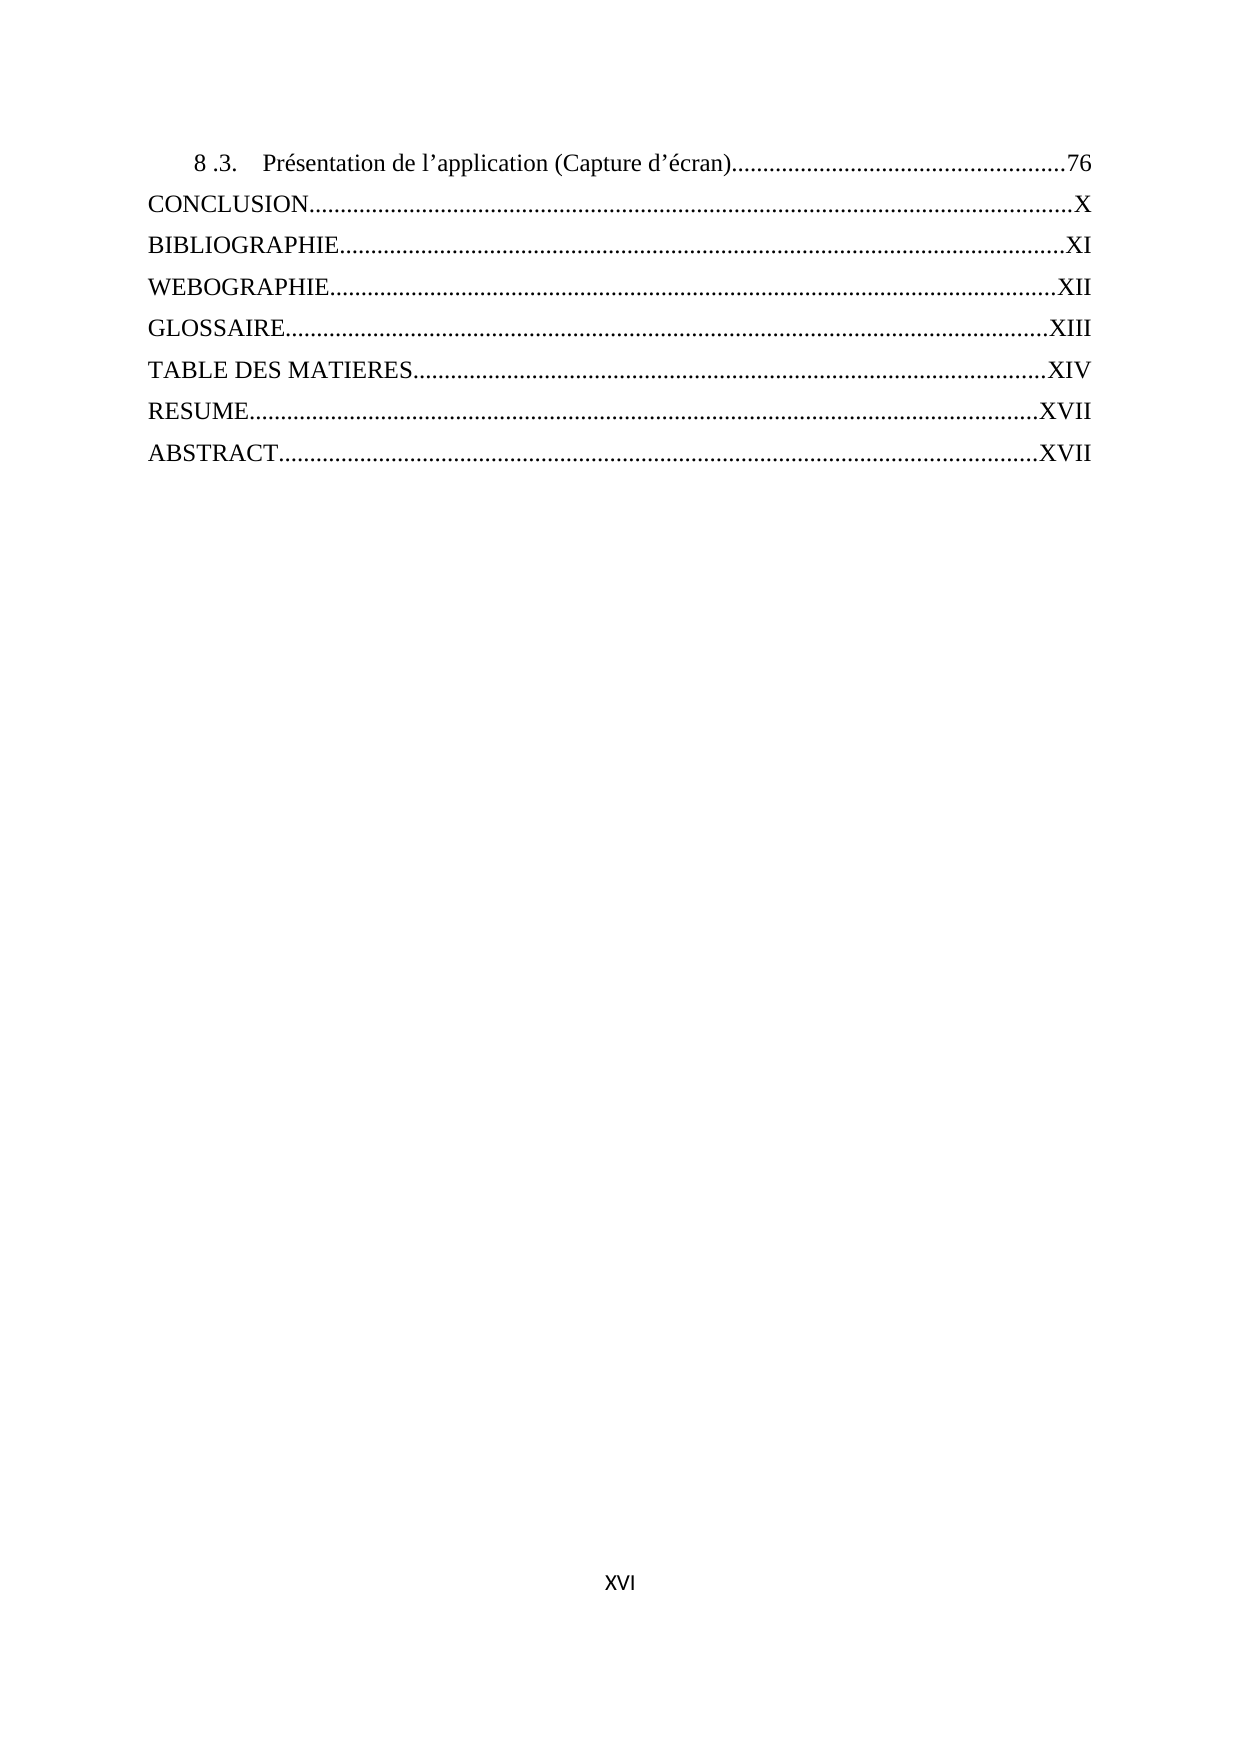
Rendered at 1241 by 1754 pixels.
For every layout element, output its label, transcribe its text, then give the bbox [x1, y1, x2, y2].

text WEBOGRAPHIE XII [148, 272, 1093, 301]
text TABLE DES MATIERES XIV [148, 355, 1093, 384]
text BIBLIOGRAPHIE XI [148, 231, 1093, 259]
text ABSTRACT XVII [148, 438, 1093, 467]
text RESUME XVII [148, 396, 1093, 425]
text CONCLUSION X [148, 189, 1093, 218]
text 8 .3. Présentation de l’application (Capture d’écran) 76 [193, 148, 1093, 176]
text GLOSSAIRE XIII [148, 313, 1093, 342]
